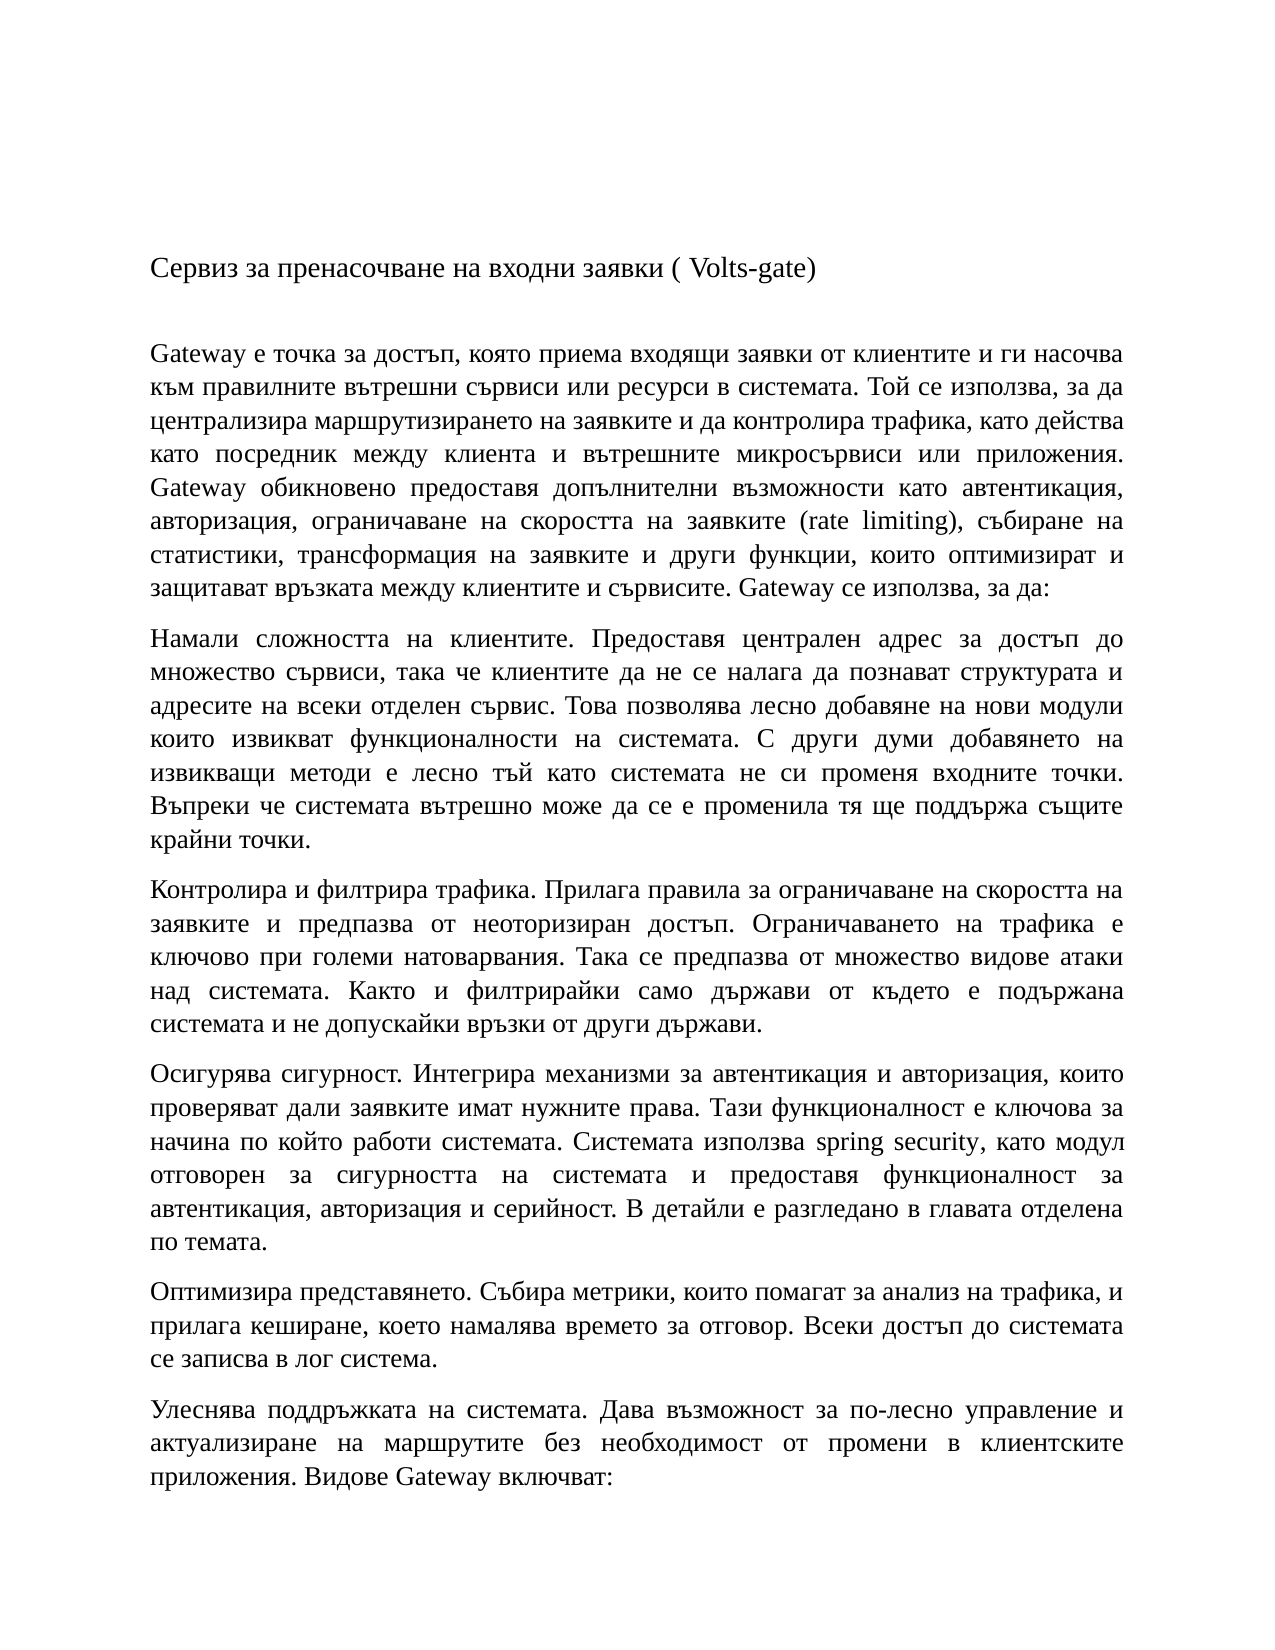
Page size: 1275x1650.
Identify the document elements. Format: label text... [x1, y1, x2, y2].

subtitle Сервиз за пренасочване на входни заявки ( Volts-gate) [150, 250, 1125, 284]
text Улеснява поддръжката на системата. Дава възможност за по-лесно управление и актуализиране на маршрутите без необходимост от промени в клиентските приложения. Видове Gateway включват: [150, 1393, 1125, 1491]
text Намали сложността на клиентите. Предоставя централен адрес за достъп до множество сървиси, така че клиентите да не се налага да познават структурата и адресите на всеки отделен сървис. Това позволява лесно добавяне на нови модули които извикват функционалности на системата. С други думи добавянето на извикващи методи е лесно тъй като системата не си променя входните точки. Въпреки че системата вътрешно може да се е променила тя ще поддържа същите крайни точки. [150, 622, 1125, 854]
text Контролира и филтрира трафика. Прилага правила за ограничаване на скоростта на заявките и предпазва от неоторизиран достъп. Ограничаването на трафика е ключово при големи натоварвания. Така се предпазва от множество видове атаки над системата. Както и филтрирайки само държави от където е подържана системата и не допускайки връзки от други държави. [150, 873, 1125, 1038]
text Оптимизира представянето. Събира метрики, които помагат за анализ на трафика, и прилага кеширане, което намалява времето за отговор. Всеки достъп до системата се записва в лог система. [150, 1276, 1125, 1374]
text Осигурява сигурност. Интегрира механизми за автентикация и авторизация, които проверяват дали заявките имат нужните права. Тази функционалност е ключова за начина по който работи системата. Системата използва spring security, като модул отговорен за сигурността на системата и предоставя функционалност за автентикация, авторизация и серийност. В детайли е разгледано в главата отделена по темата. [150, 1058, 1125, 1256]
text Gateway е точка за достъп, която приема входящи заявки от клиентите и ги насочва към правилните вътрешни сървиси или ресурси в системата. Той се използва, за да централизира маршрутизирането на заявките и да контролира трафика, като действа като посредник между клиента и вътрешните микросървиси или приложения. Gateway обикновено предоставя допълнителни възможности като автентикация, авторизация, ограничаване на скоростта на заявките (rate limiting), събиране на статистики, трансформация на заявките и други функции, които оптимизират и защитават връзката между клиентите и сървисите. Gateway се използва, за да: [150, 337, 1125, 603]
